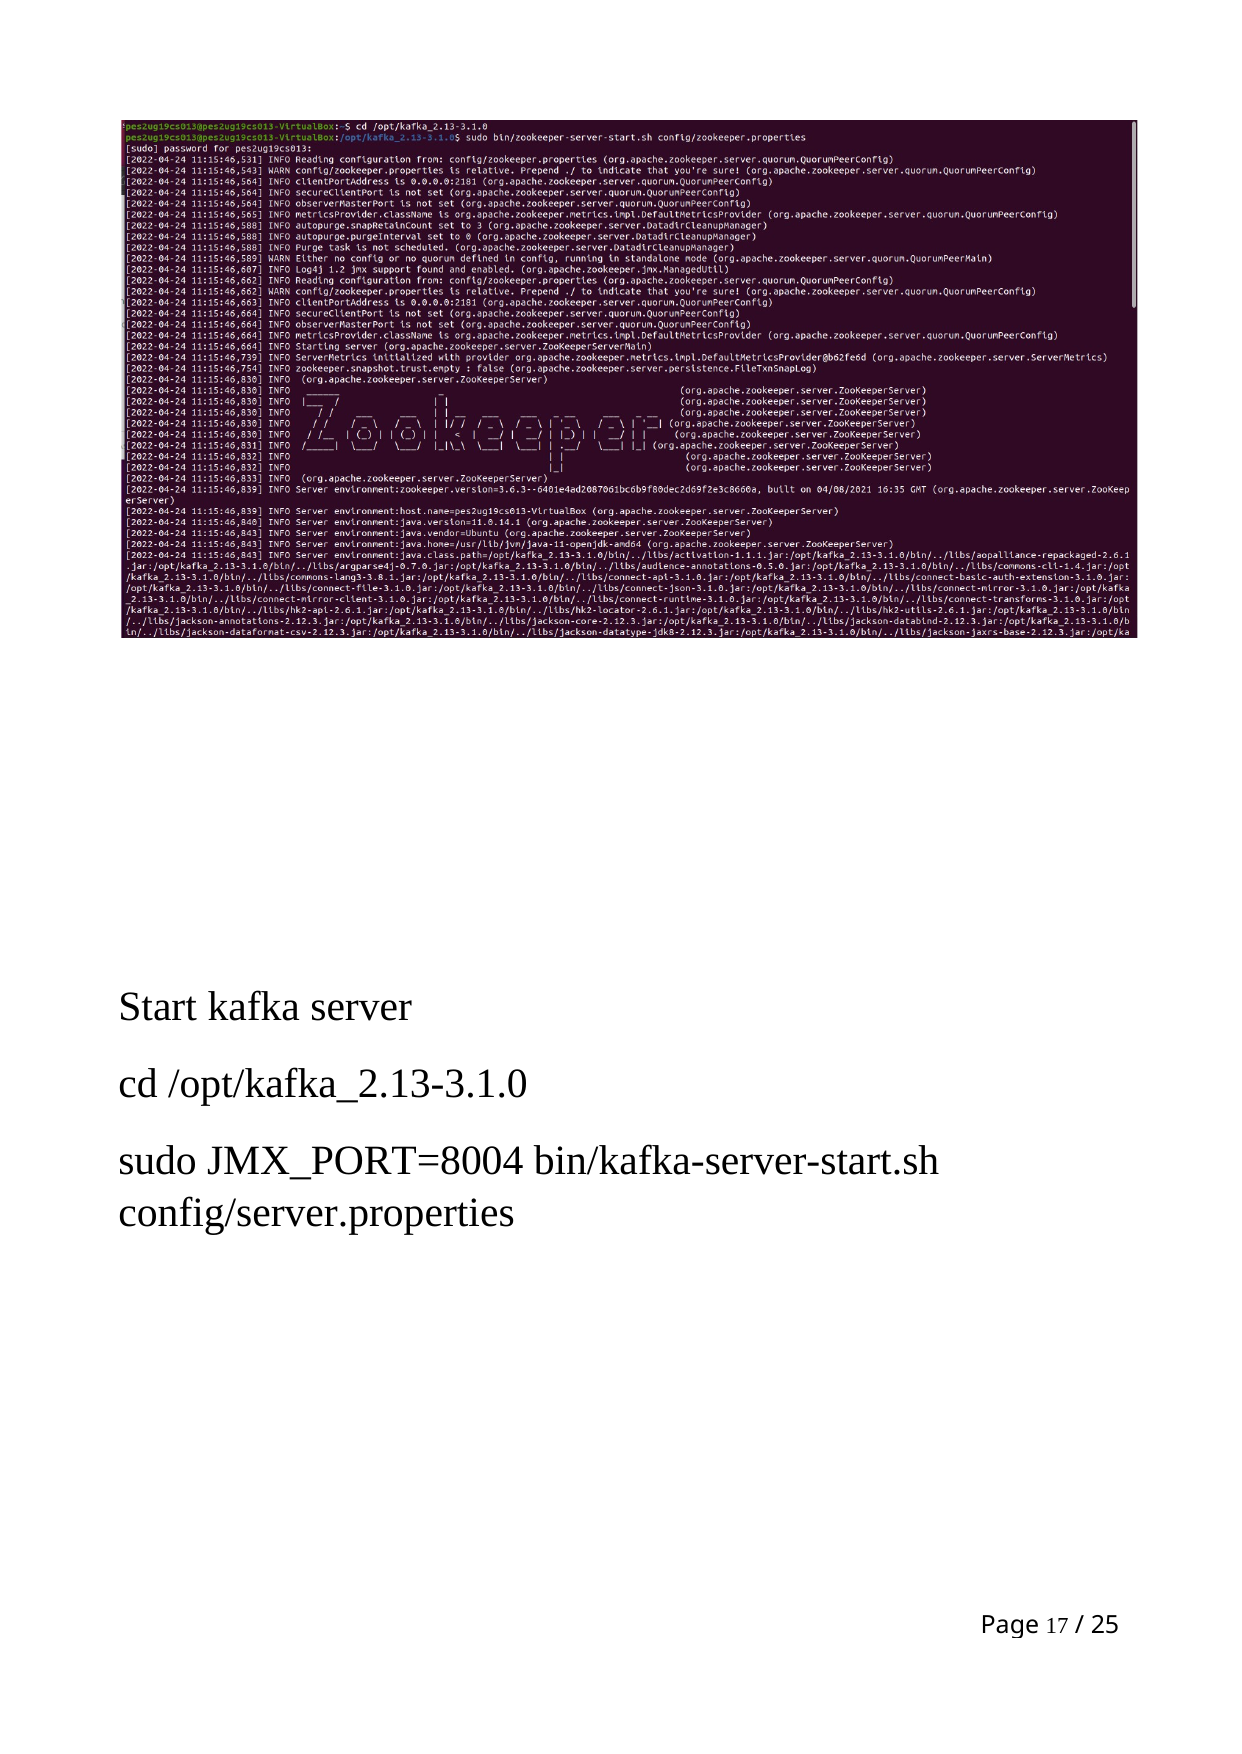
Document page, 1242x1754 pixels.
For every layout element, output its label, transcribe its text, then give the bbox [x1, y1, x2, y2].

text cd /opt/kafka_2.13-3.1.0 [118, 1058, 1194, 1106]
text Start kafka server [118, 981, 1194, 1029]
text sudo JMX_PORT=8004 bin/kafka-server-start.sh config/server.properties [118, 1136, 1194, 1235]
picture [121, 120, 1138, 638]
